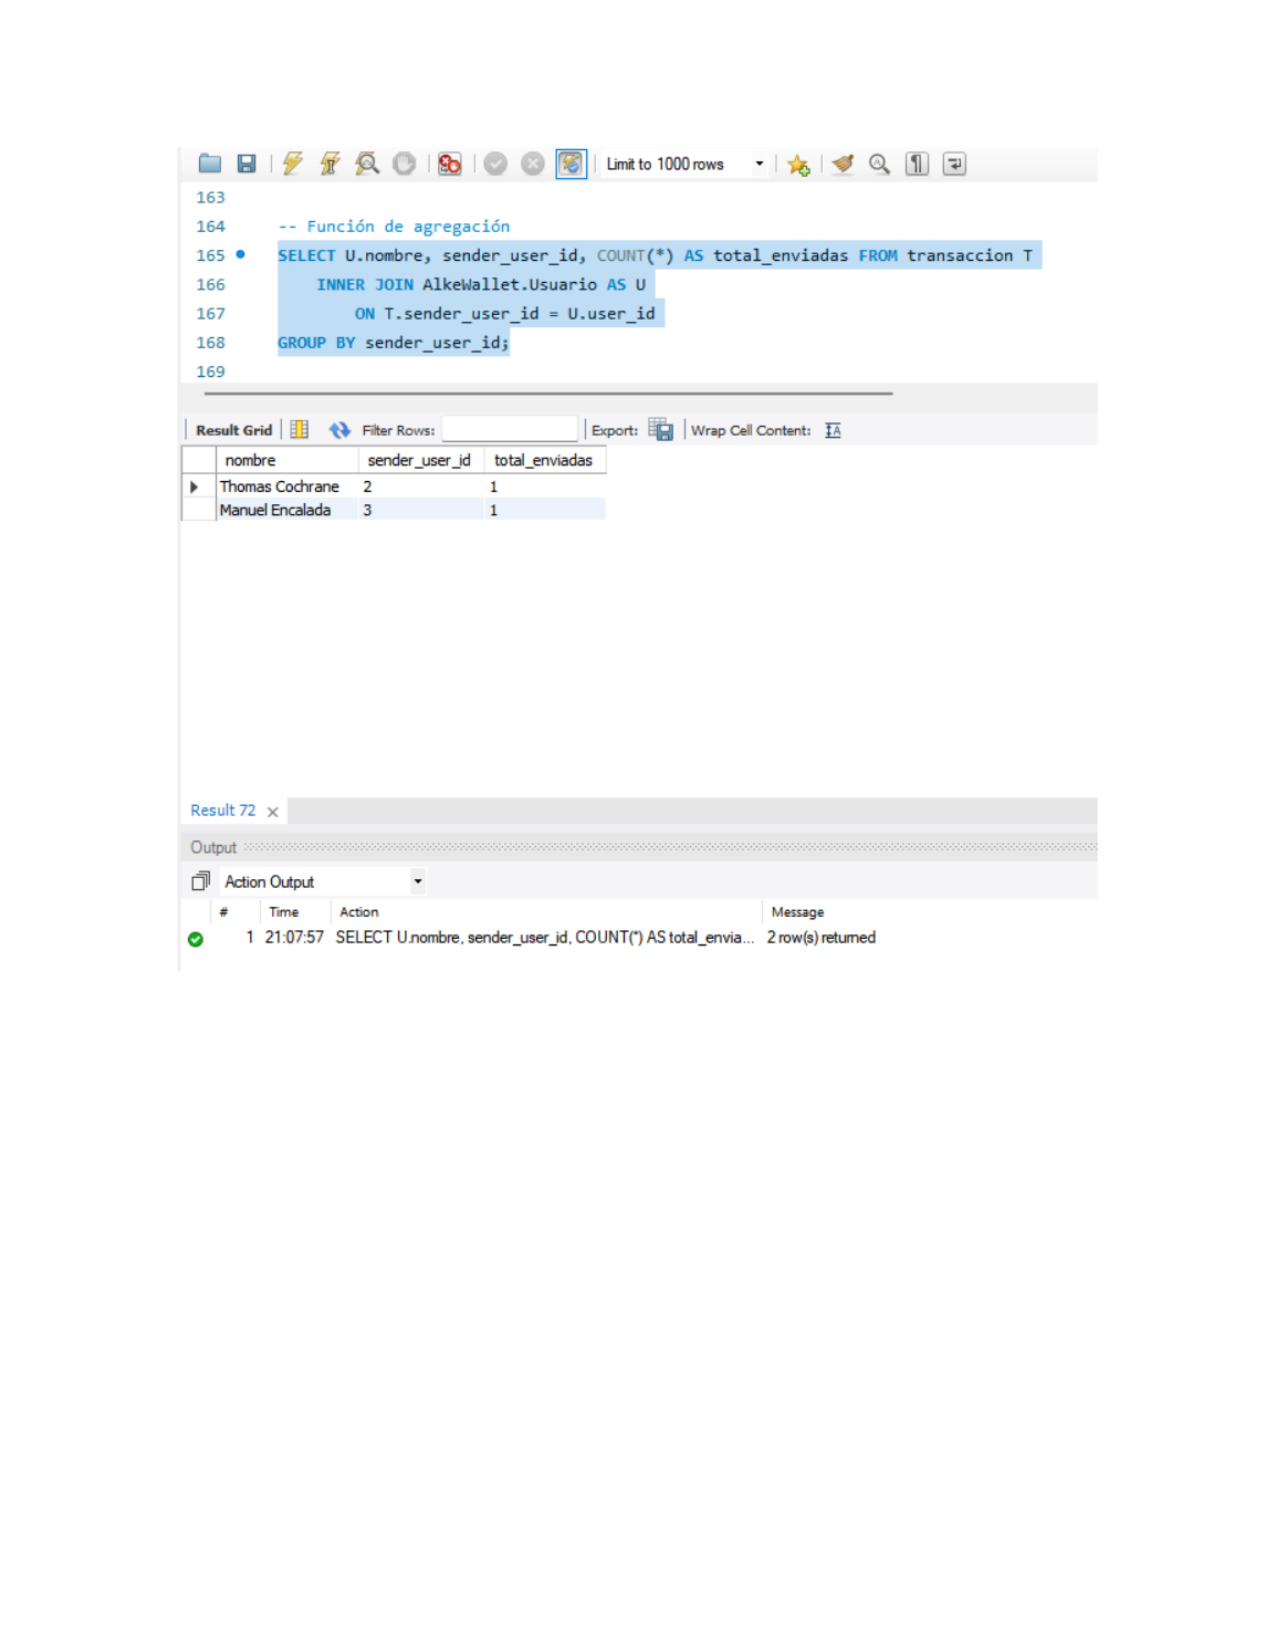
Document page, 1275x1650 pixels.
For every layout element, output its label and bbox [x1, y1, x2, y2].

picture [177, 147, 1098, 971]
